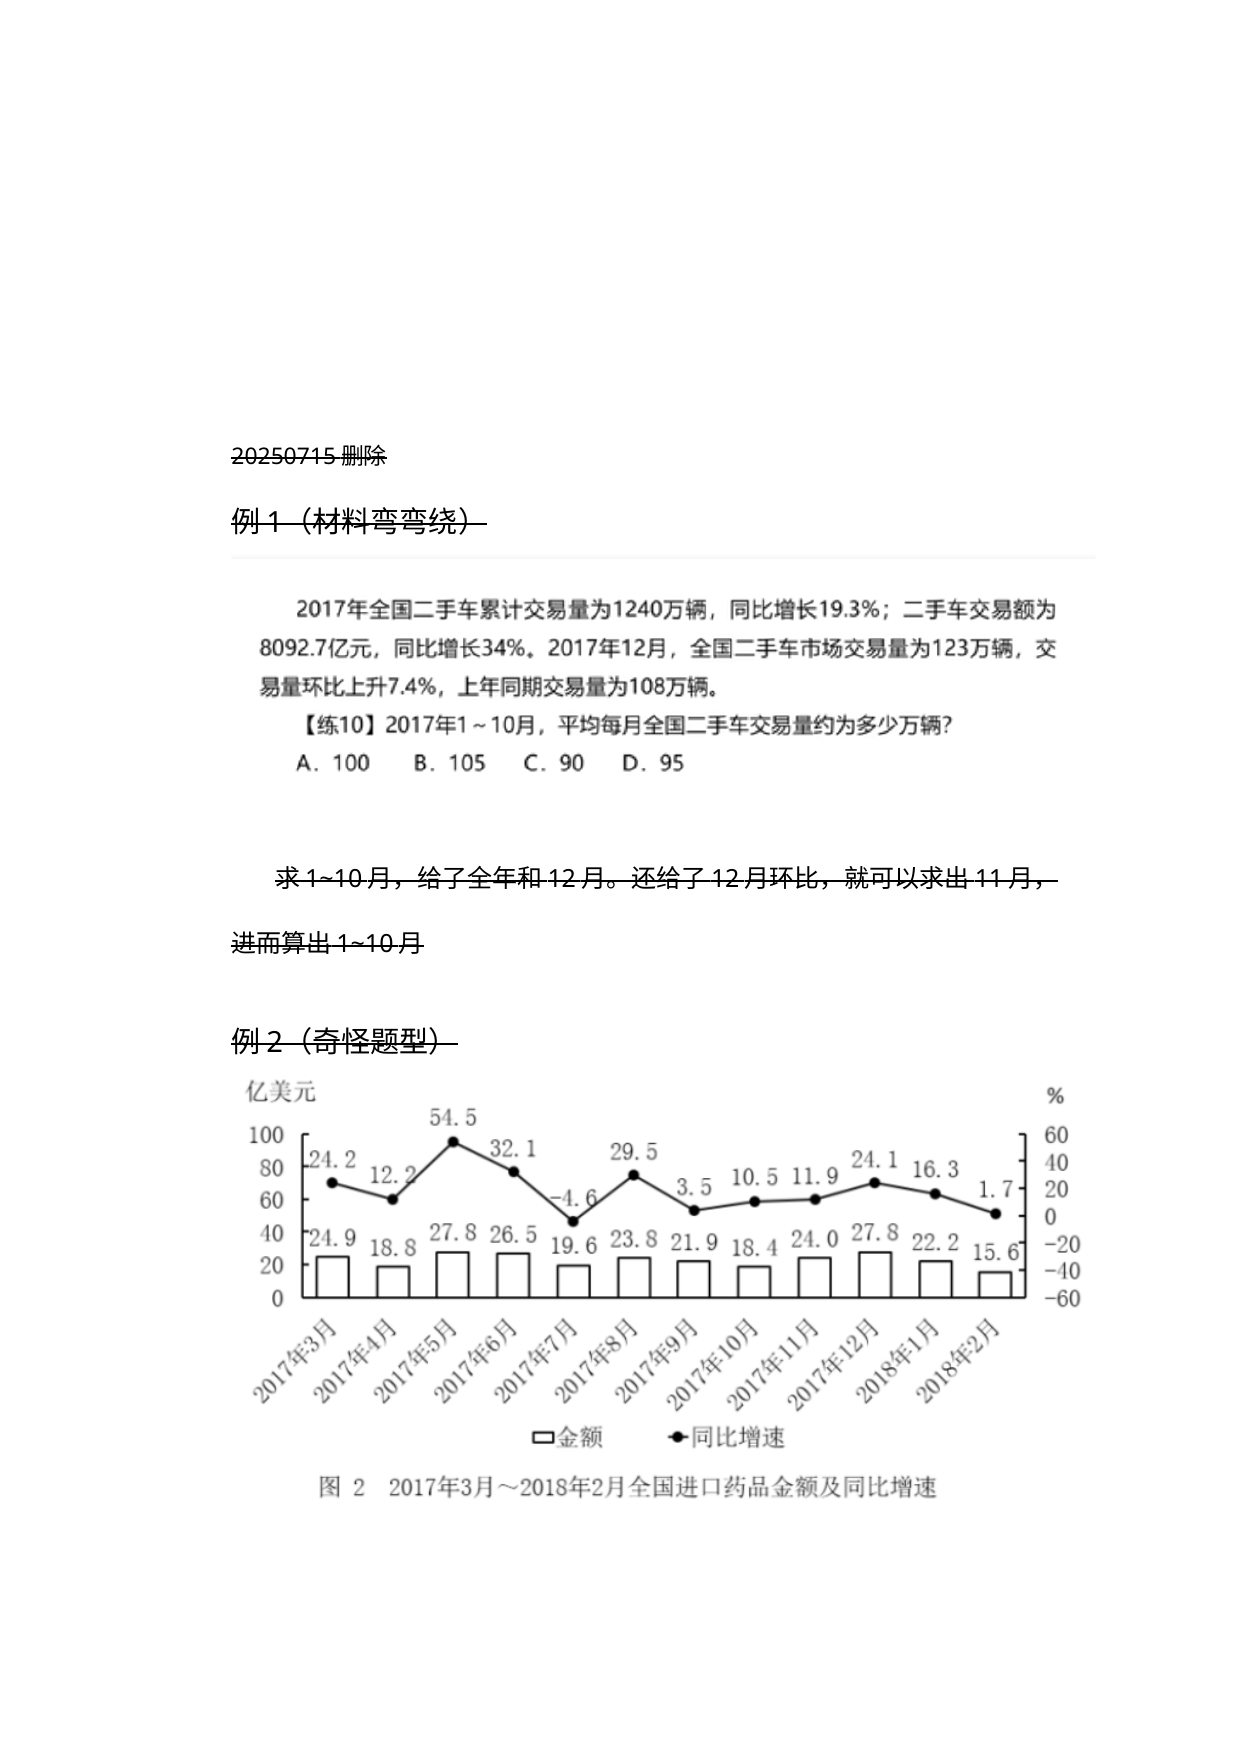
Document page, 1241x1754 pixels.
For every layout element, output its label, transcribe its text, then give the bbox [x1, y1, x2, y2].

picture [231, 552, 1096, 830]
list 例1（材料弯弯绕） [231, 487, 1053, 552]
text 例2（奇怪题型） [187, 1007, 1053, 1072]
list 求1~10月，给了全年和12月。还给了12月环比，就可以求出11月，进而算出1~10月 [231, 844, 1053, 974]
picture [231, 1072, 1097, 1505]
list 20250715删除 [231, 422, 1053, 487]
